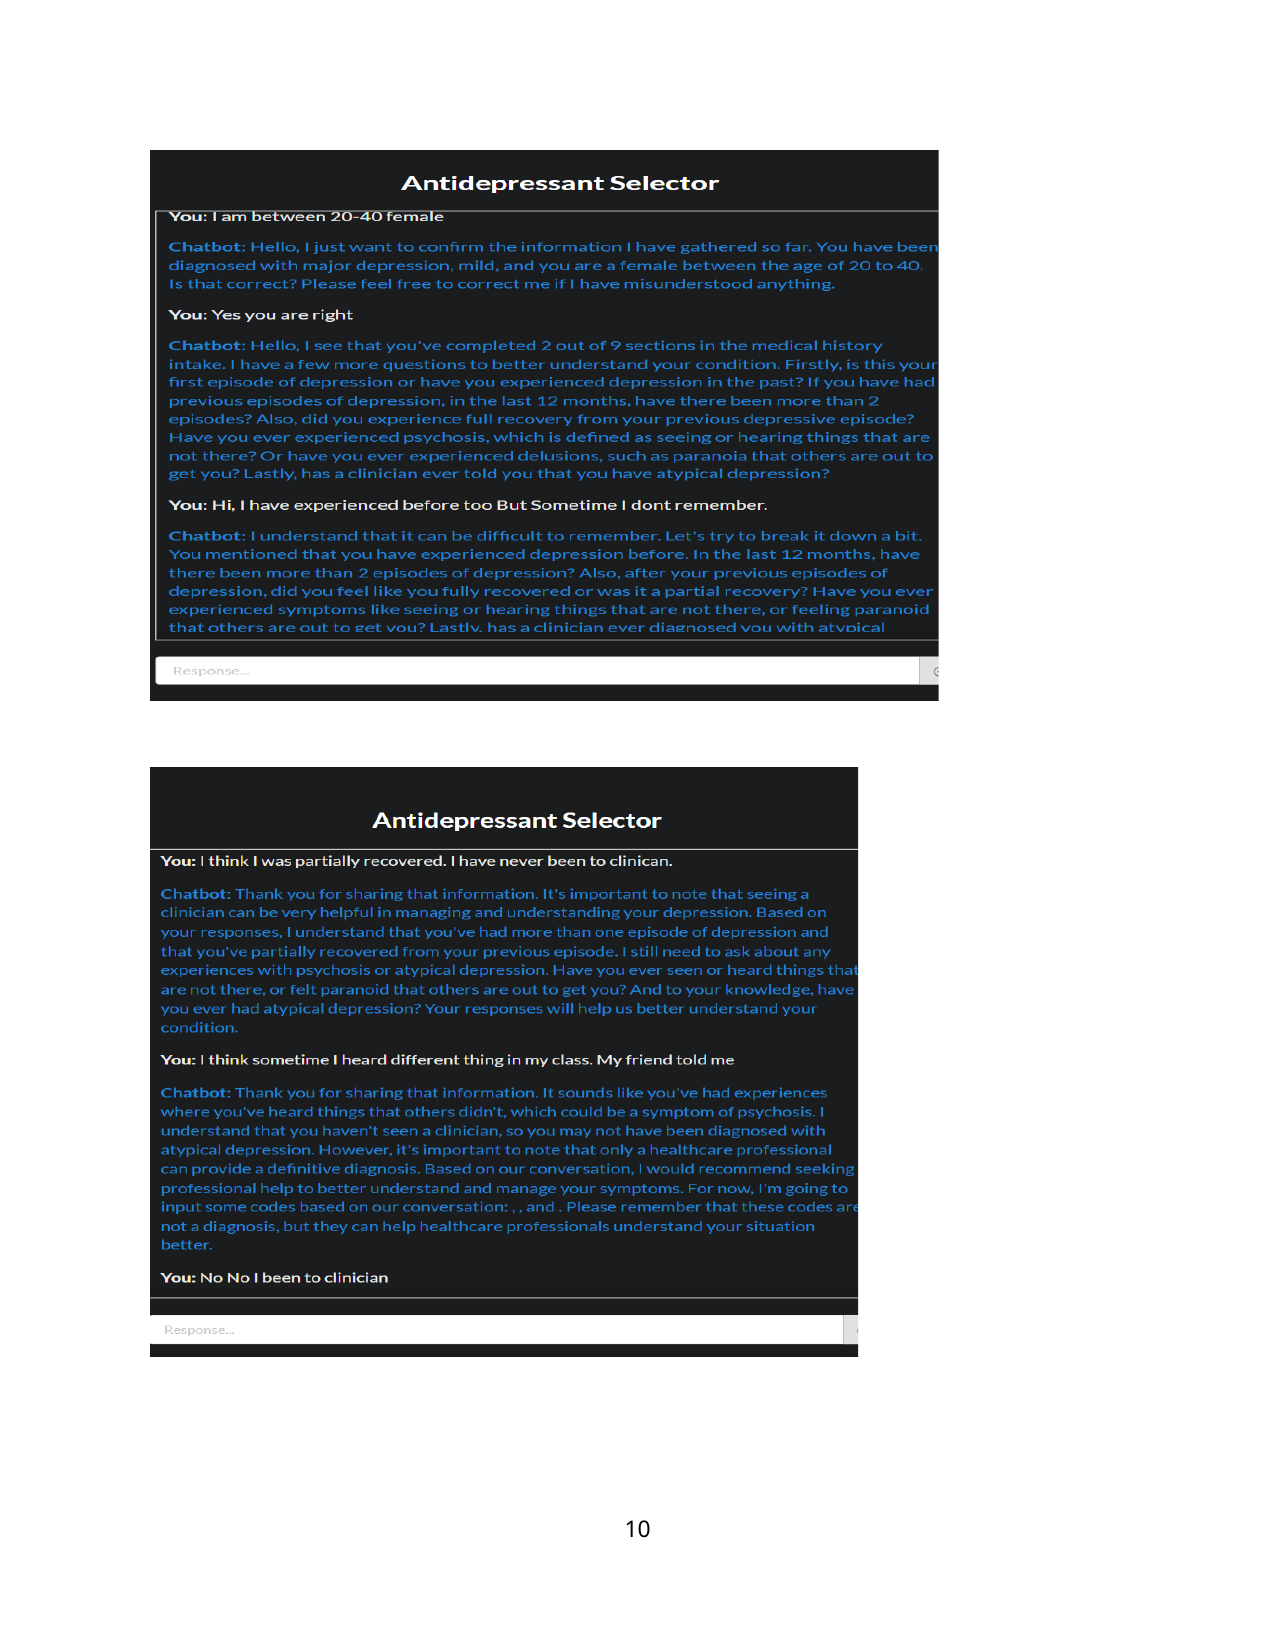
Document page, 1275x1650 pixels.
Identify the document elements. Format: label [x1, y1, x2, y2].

picture [150, 150, 939, 701]
picture [150, 767, 859, 1357]
